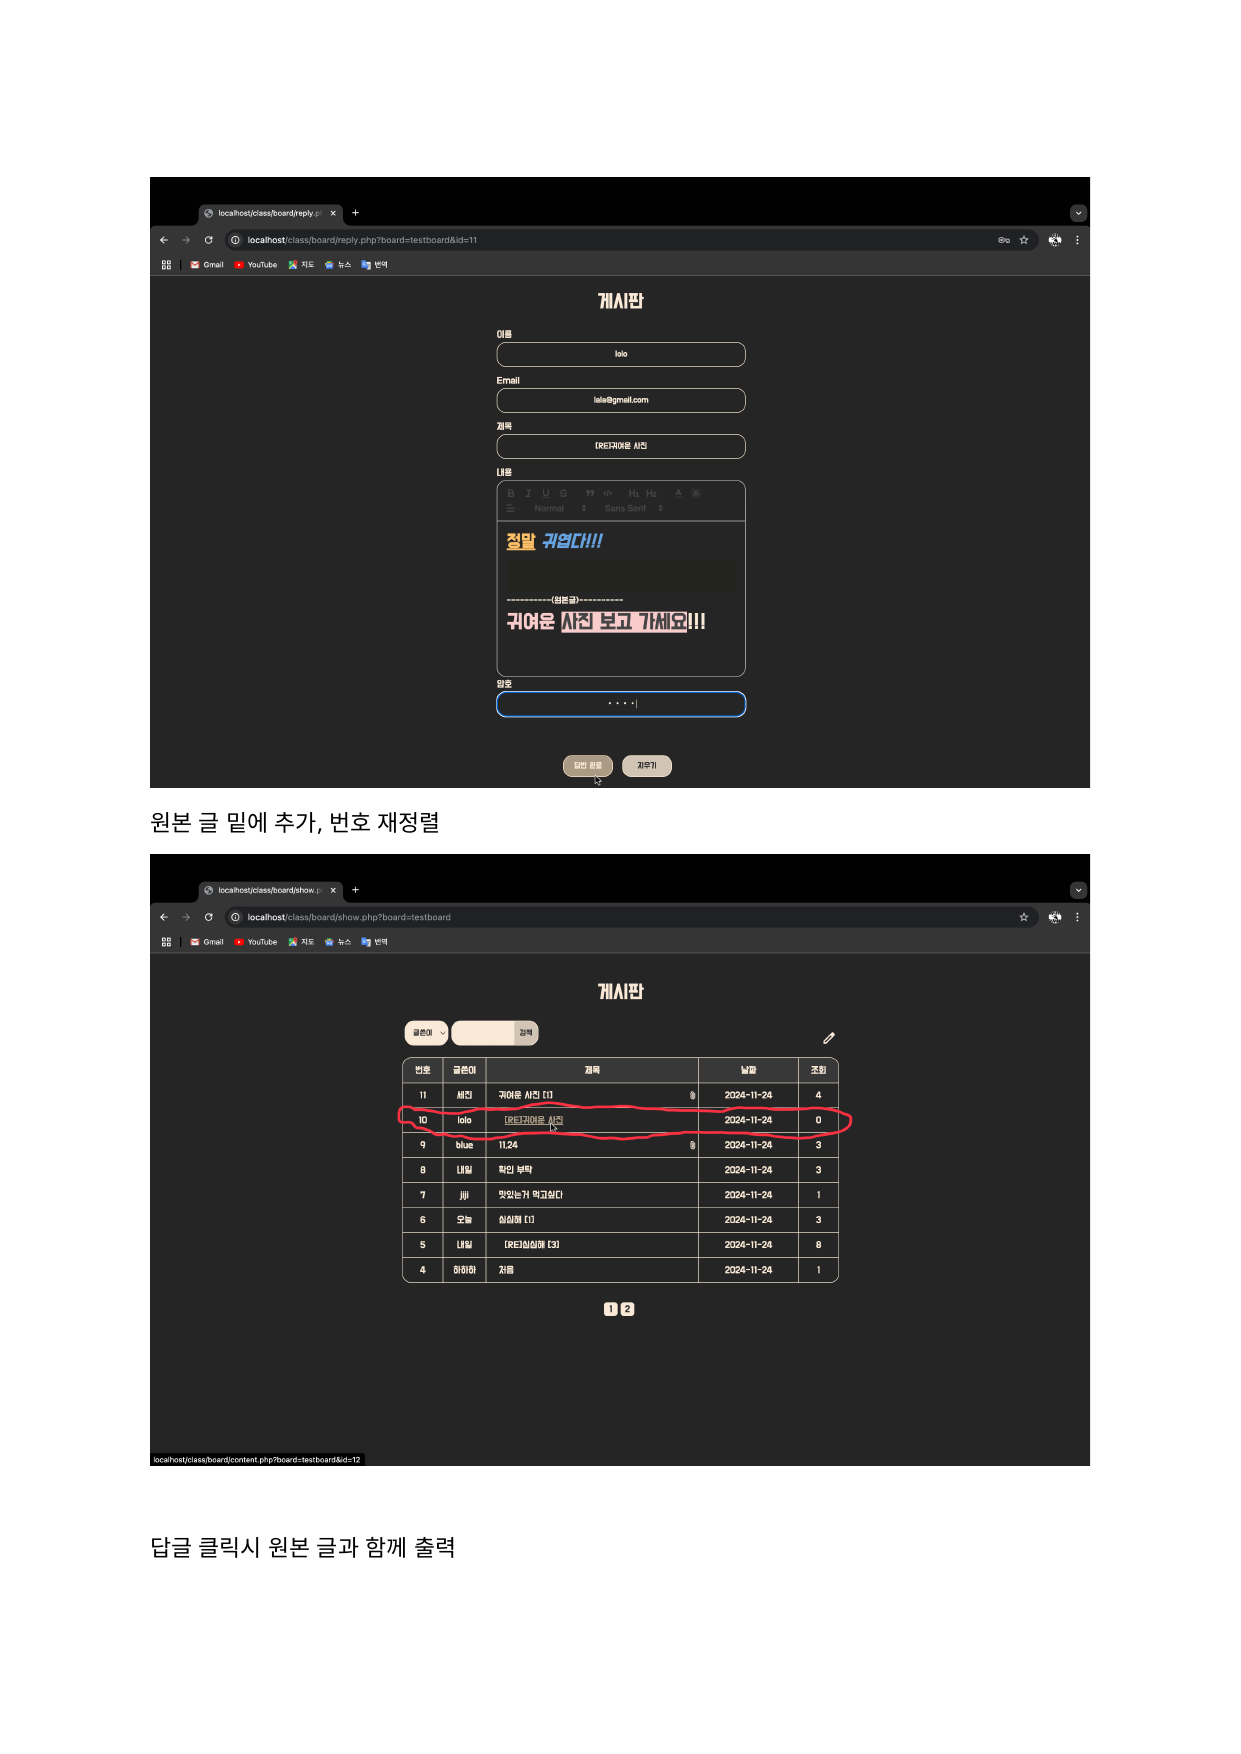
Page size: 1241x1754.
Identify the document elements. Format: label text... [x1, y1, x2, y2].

text 원본 글 밑에 추가, 번호 재정렬 [150, 804, 1090, 838]
picture [150, 854, 1091, 1466]
picture [150, 177, 1091, 788]
text 답글 클릭시 원본 글과 함께 출력 [150, 1530, 1090, 1563]
